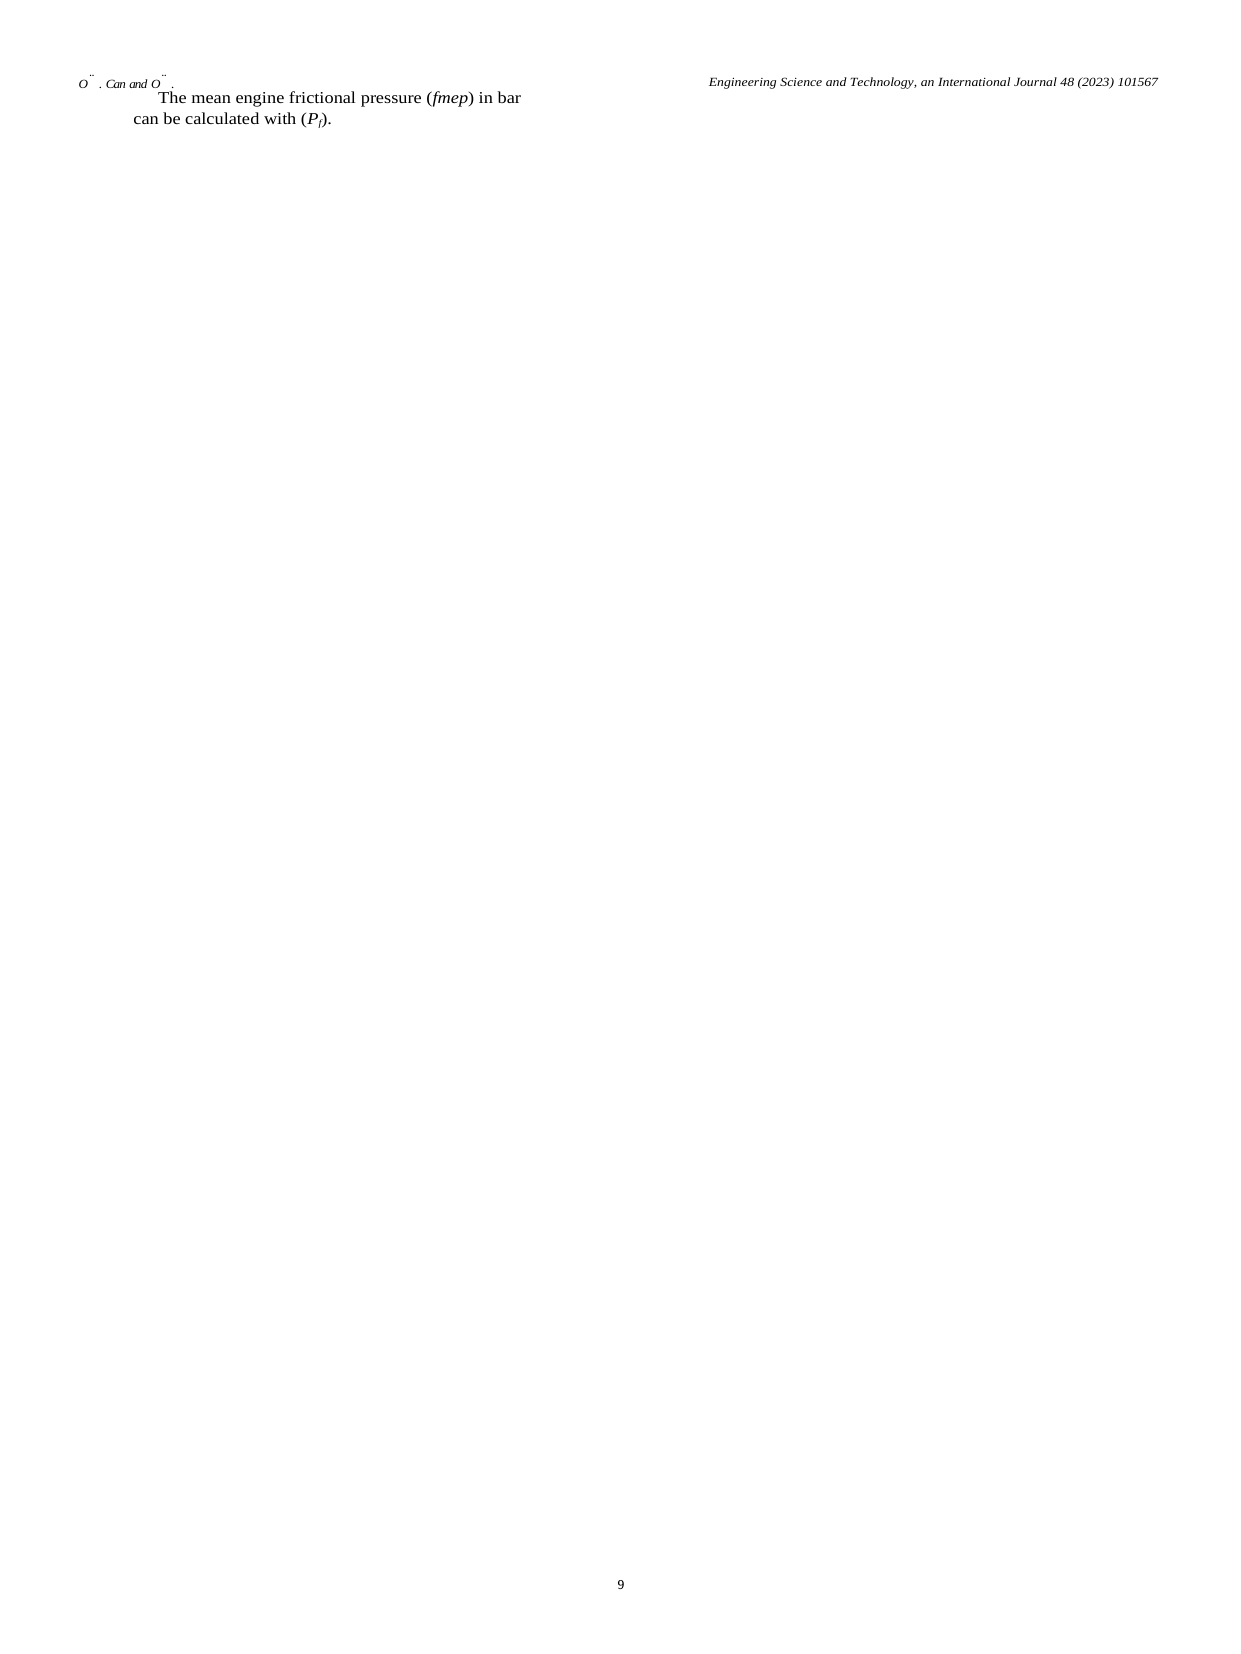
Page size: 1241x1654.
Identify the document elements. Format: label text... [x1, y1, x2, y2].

text The mean engine frictional pressure (fmep) in bar can be calculated with (Pf). [133, 87, 535, 128]
